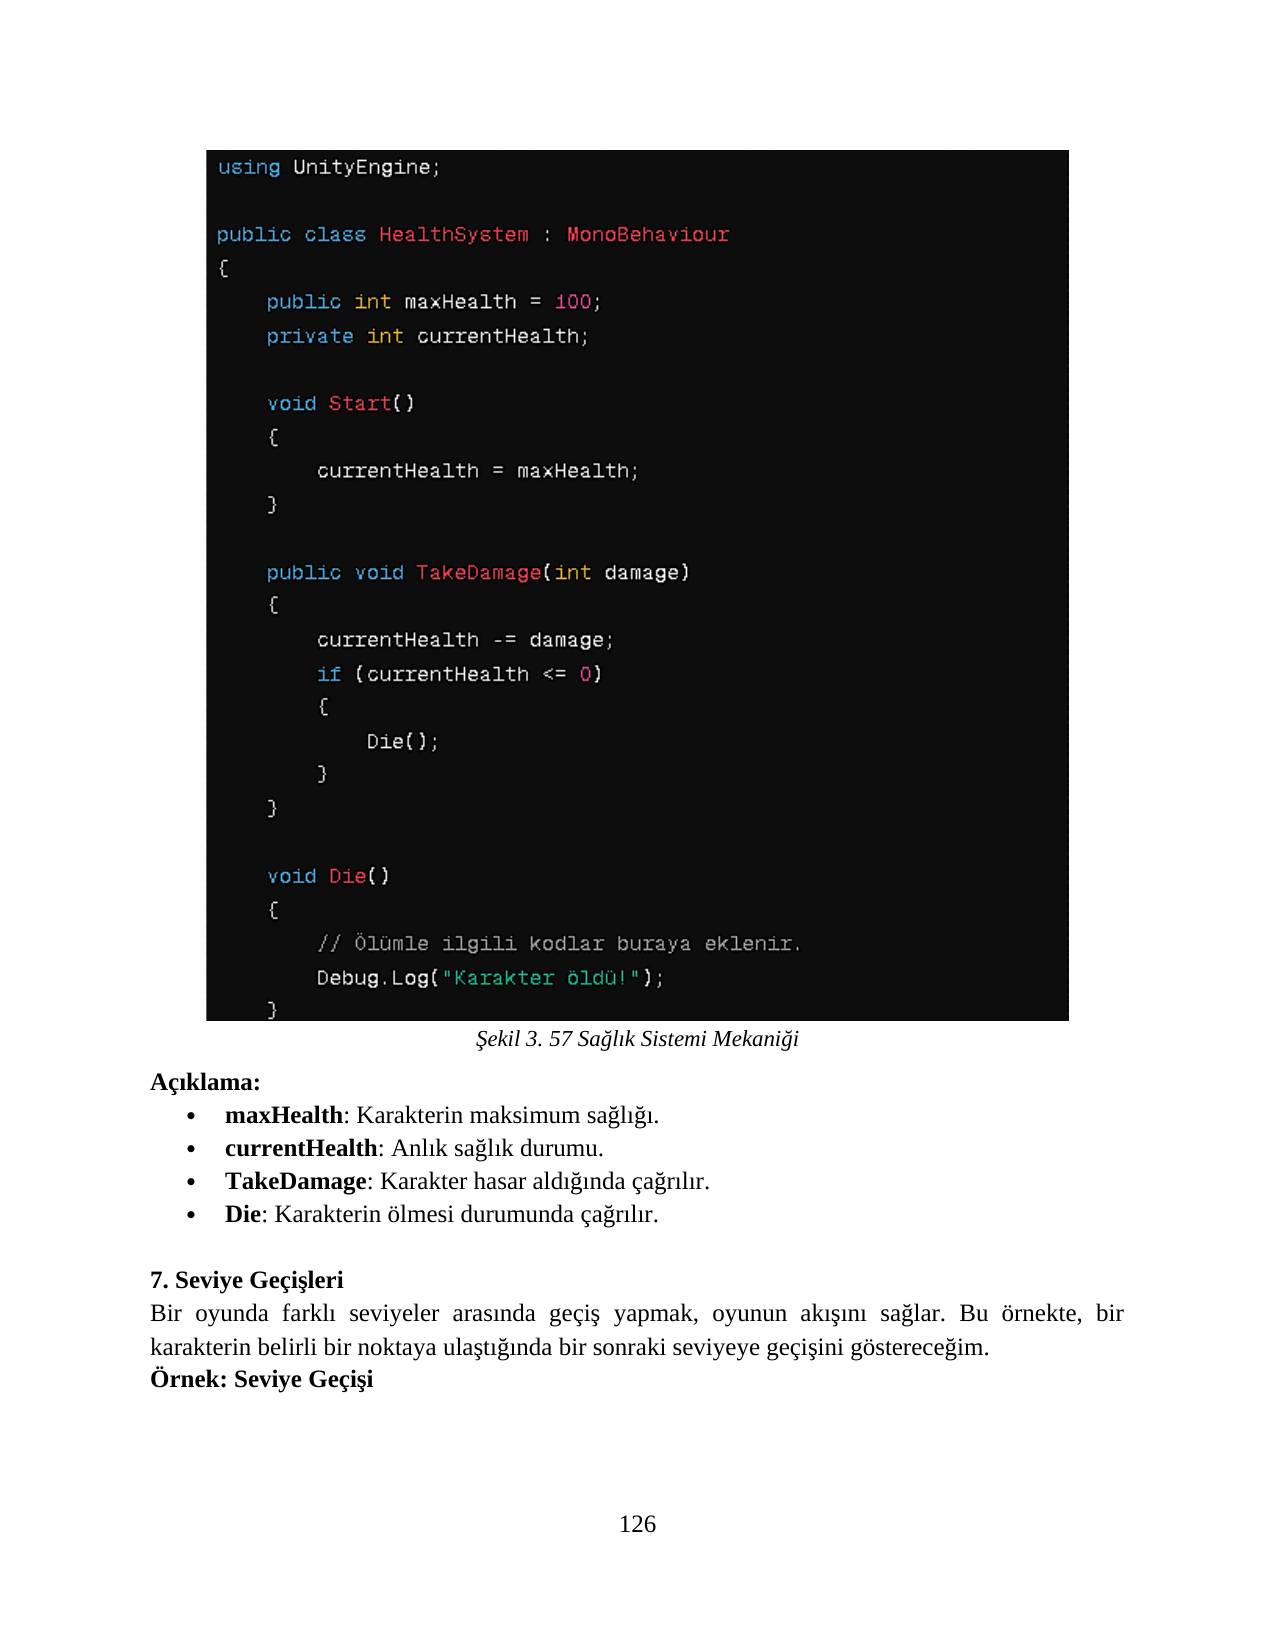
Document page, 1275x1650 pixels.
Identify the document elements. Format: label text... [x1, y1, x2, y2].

text Bir oyunda farklı seviyeler arasında geçiş yapmak, oyunun akışını sağlar. Bu örnekte, bir karakterin belirli bir noktaya ulaştığında bir sonraki seviyeye geçişini göstereceğim. [150, 1298, 1125, 1360]
picture [206, 150, 1069, 1021]
text Şekil 3. 57 Sağlık Sistemi Mekaniği [150, 1025, 1125, 1051]
list Die: Karakterin ölmesi durumunda çağrılır. [187, 1199, 1125, 1228]
text 7. Seviye Geçişleri [150, 1266, 1125, 1294]
text Örnek: Seviye Geçişi [150, 1364, 1125, 1393]
list TakeDamage: Karakter hasar aldığında çağrılır. [187, 1166, 1125, 1195]
list maxHealth: Karakterin maksimum sağlığı. [187, 1100, 1125, 1129]
list currentHealth: Anlık sağlık durumu. [187, 1133, 1125, 1162]
text Açıklama: [150, 1067, 1125, 1096]
